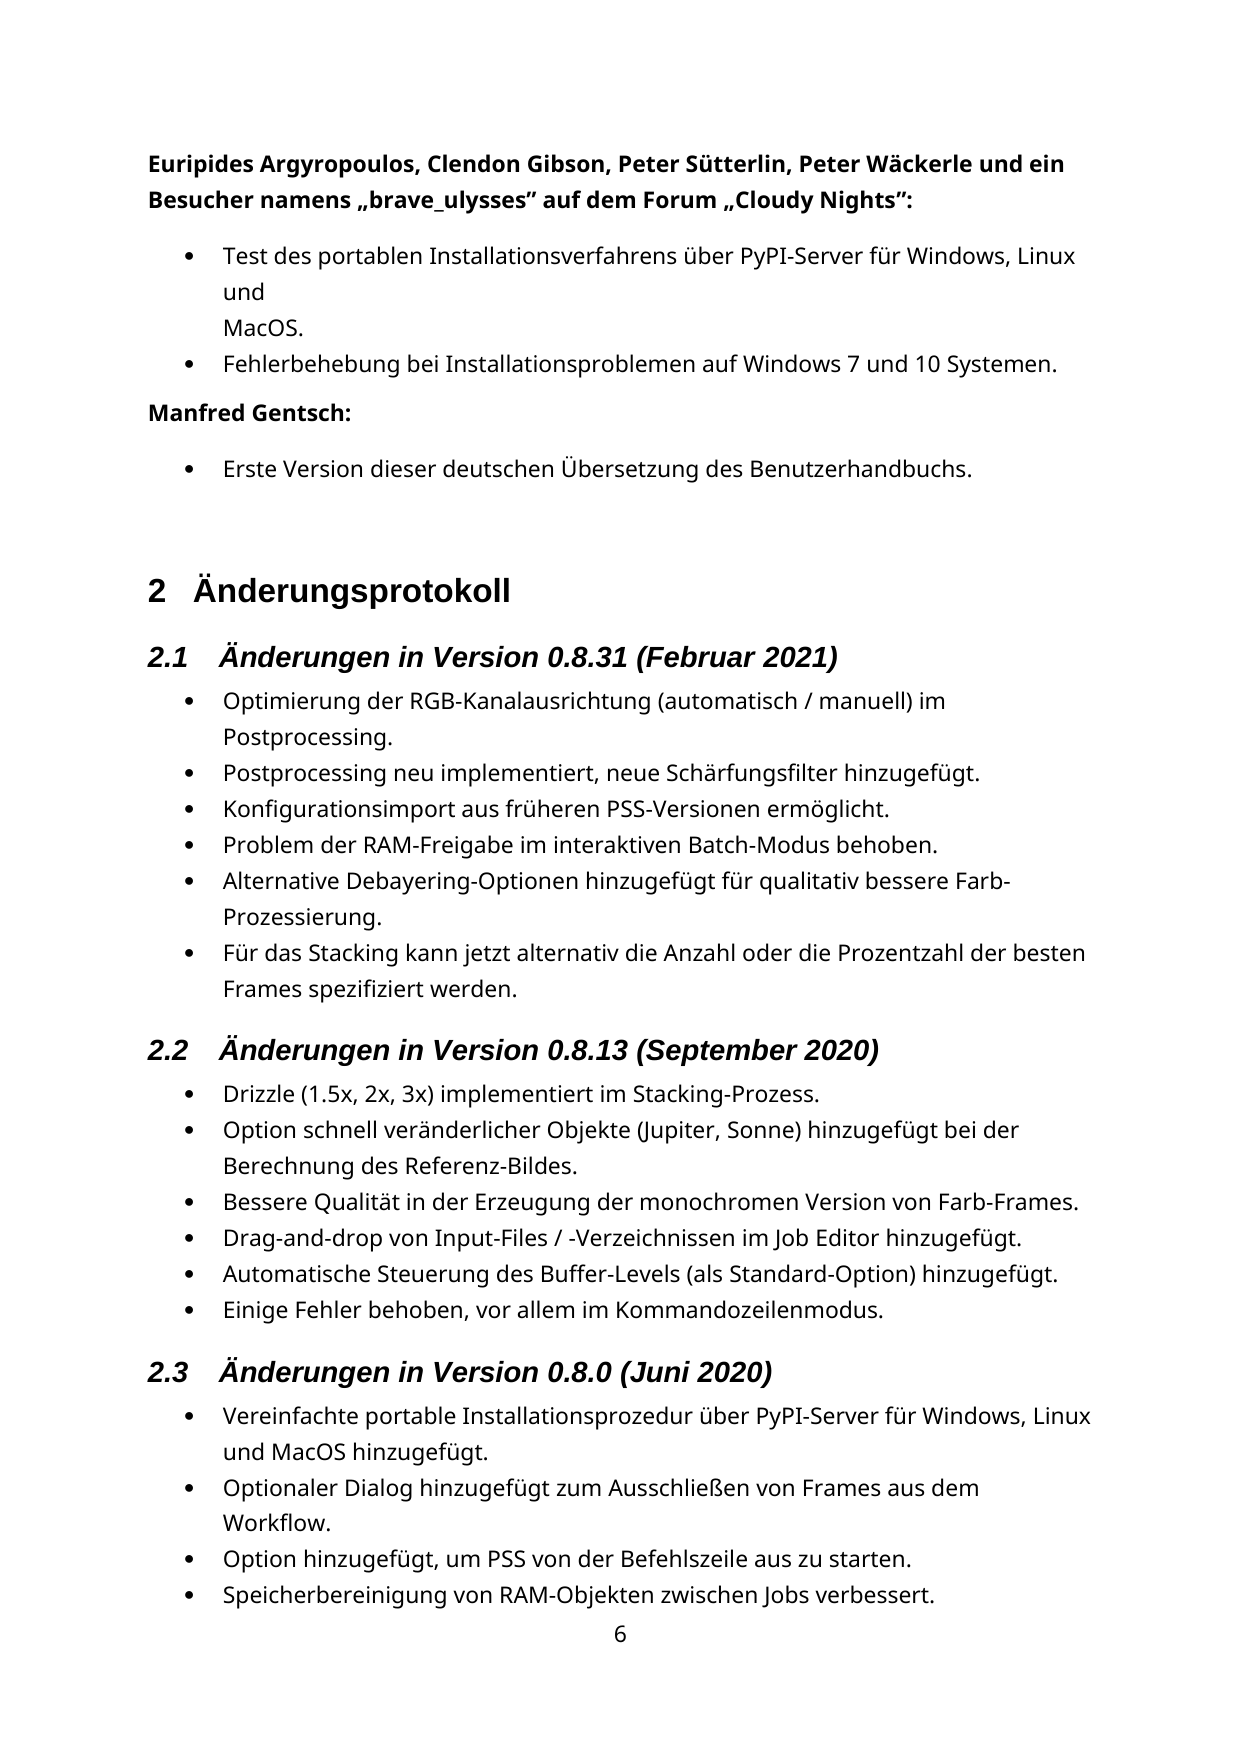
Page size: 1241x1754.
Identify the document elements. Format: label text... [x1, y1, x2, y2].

list Automatische Steuerung des Buffer-Levels (als Standard-Option) hinzugefügt. [185, 1258, 1093, 1289]
list Einige Fehler behoben, vor allem im Kommandozeilenmodus. [185, 1294, 1093, 1325]
list Postprocessing neu implementiert, neue Schärfungsfilter hinzugefügt. [185, 757, 1093, 788]
list Erste Version dieser deutschen Übersetzung des Benutzerhandbuchs. [185, 453, 1093, 484]
text Manfred Gentsch: [148, 397, 1093, 428]
list Option schnell veränderlicher Objekte (Jupiter, Sonne) hinzugefügt bei der Berechnung des Referenz-Bildes. [185, 1114, 1093, 1181]
list Drag-and-drop von Input-Files / -Verzeichnissen im Job Editor hinzugefügt. [185, 1222, 1093, 1253]
subtitle Änderungen in Version 0.8.13 (September 2020) [148, 1033, 1093, 1067]
subtitle Änderungsprotokoll [148, 571, 1093, 609]
list Bessere Qualität in der Erzeugung der monochromen Version von Farb-Frames. [185, 1186, 1093, 1217]
list Konfigurationsimport aus früheren PSS-Versionen ermöglicht. [185, 793, 1093, 824]
list Optionaler Dialog hinzugefügt zum Ausschließen von Frames aus dem Workflow. [185, 1471, 1093, 1539]
list Für das Stacking kann jetzt alternativ die Anzahl oder die Prozentzahl der besten Frames spezifiziert werden. [185, 937, 1093, 1004]
list Option hinzugefügt, um PSS von der Befehlszeile aus zu starten. [185, 1543, 1093, 1574]
list Vereinfachte portable Installationsprozedur über PyPI-Server für Windows, Linux und MacOS hinzugefügt. [185, 1399, 1093, 1467]
text Euripides Argyropoulos, Clendon Gibson, Peter Sütterlin, Peter Wäckerle und ein Besucher namens „brave_ulysses” auf dem Forum „Cloudy Nights”: [148, 148, 1093, 215]
list Test des portablen Installationsverfahrens über PyPI-Server für Windows, Linux und MacOS. [185, 240, 1093, 343]
list Alternative Debayering-Optionen hinzugefügt für qualitativ bessere Farb-Prozessierung. [185, 865, 1093, 932]
subtitle Änderungen in Version 0.8.0 (Juni 2020) [148, 1355, 1093, 1388]
list Problem der RAM-Freigabe im interaktiven Batch-Modus behoben. [185, 829, 1093, 860]
list Fehlerbehebung bei Installationsproblemen auf Windows 7 und 10 Systemen. [185, 348, 1093, 379]
list Speicherbereinigung von RAM-Objekten zwischen Jobs verbessert. [185, 1579, 1093, 1611]
list Optimierung der RGB-Kanalausrichtung (automatisch / manuell) im Postprocessing. [185, 685, 1093, 752]
subtitle Änderungen in Version 0.8.31 (Februar 2021) [148, 640, 1093, 674]
list Drizzle (1.5x, 2x, 3x) implementiert im Stacking-Prozess. [185, 1078, 1093, 1109]
